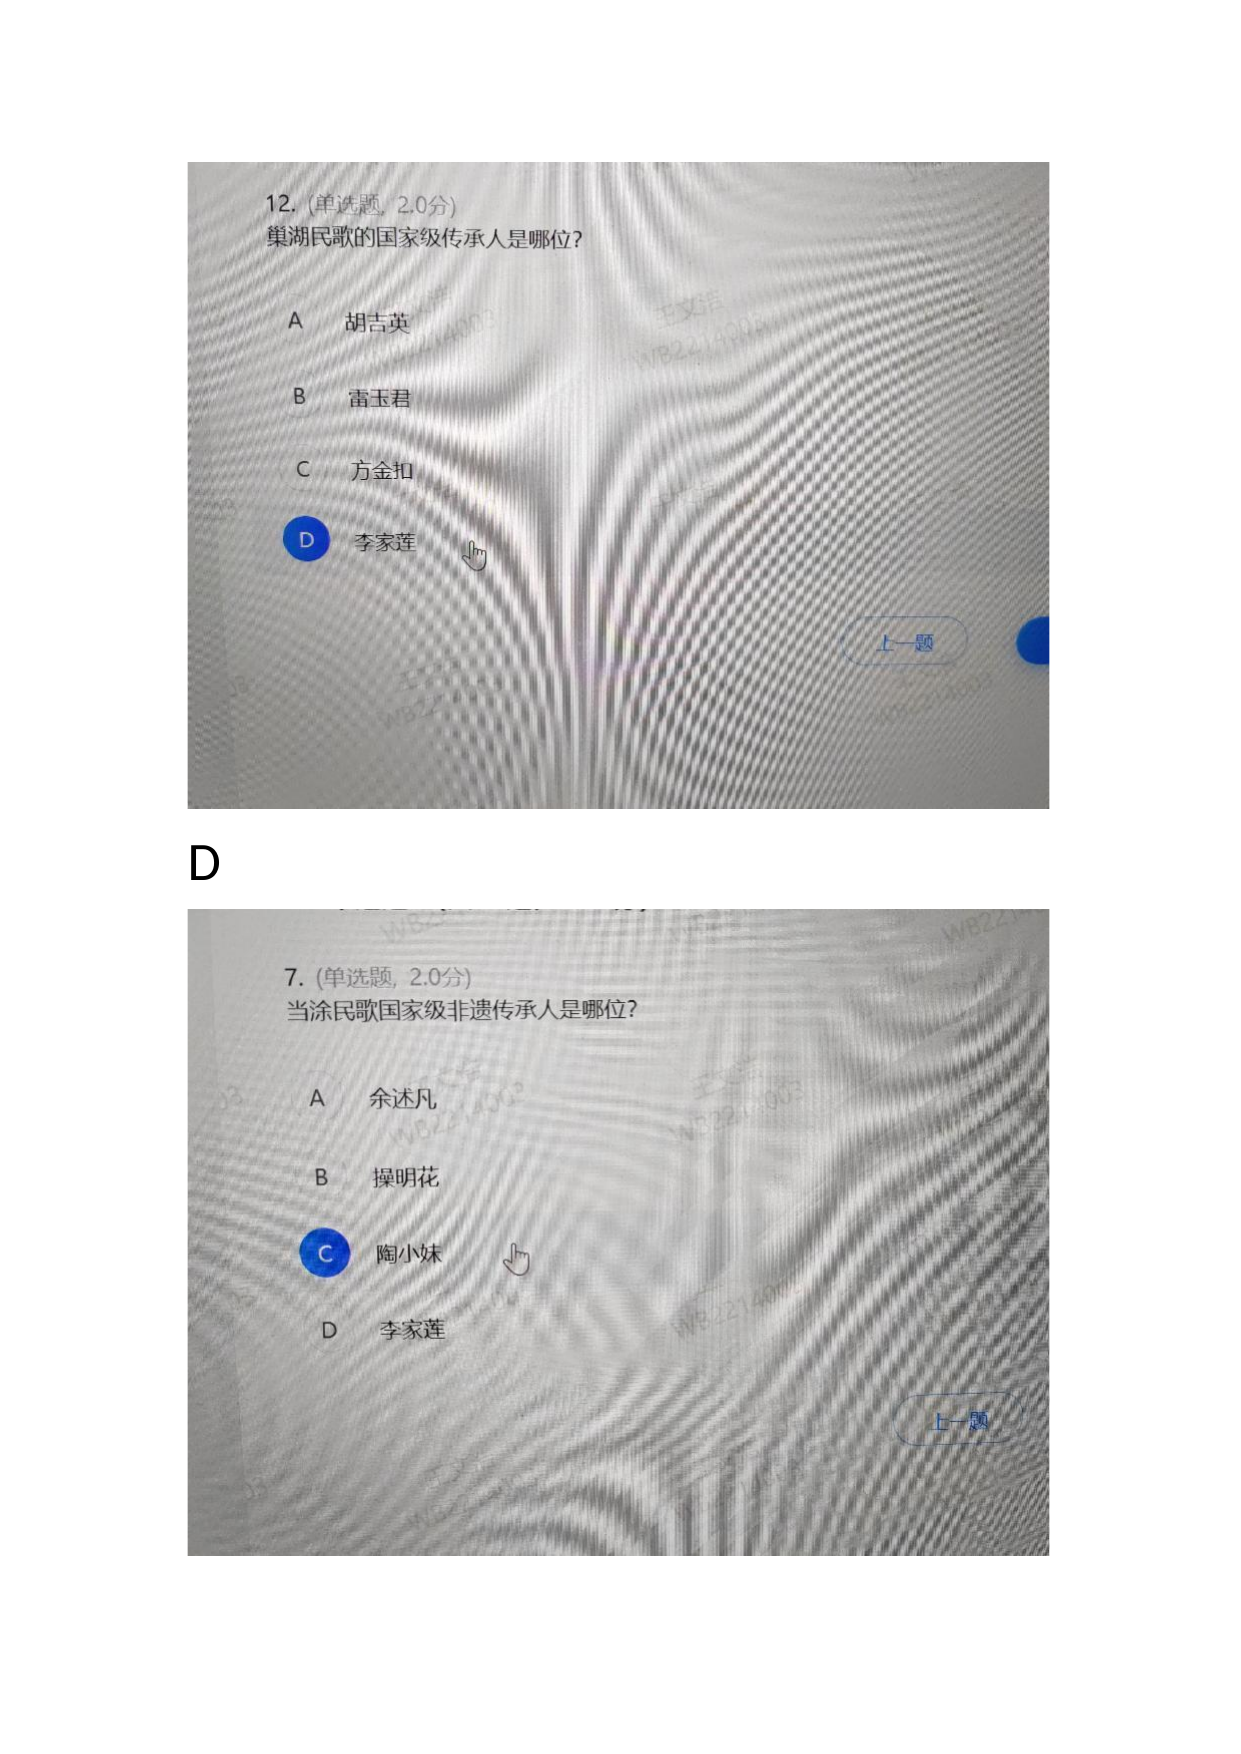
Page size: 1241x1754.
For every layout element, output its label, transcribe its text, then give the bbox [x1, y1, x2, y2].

picture [187, 909, 1050, 1556]
picture [187, 162, 1050, 809]
